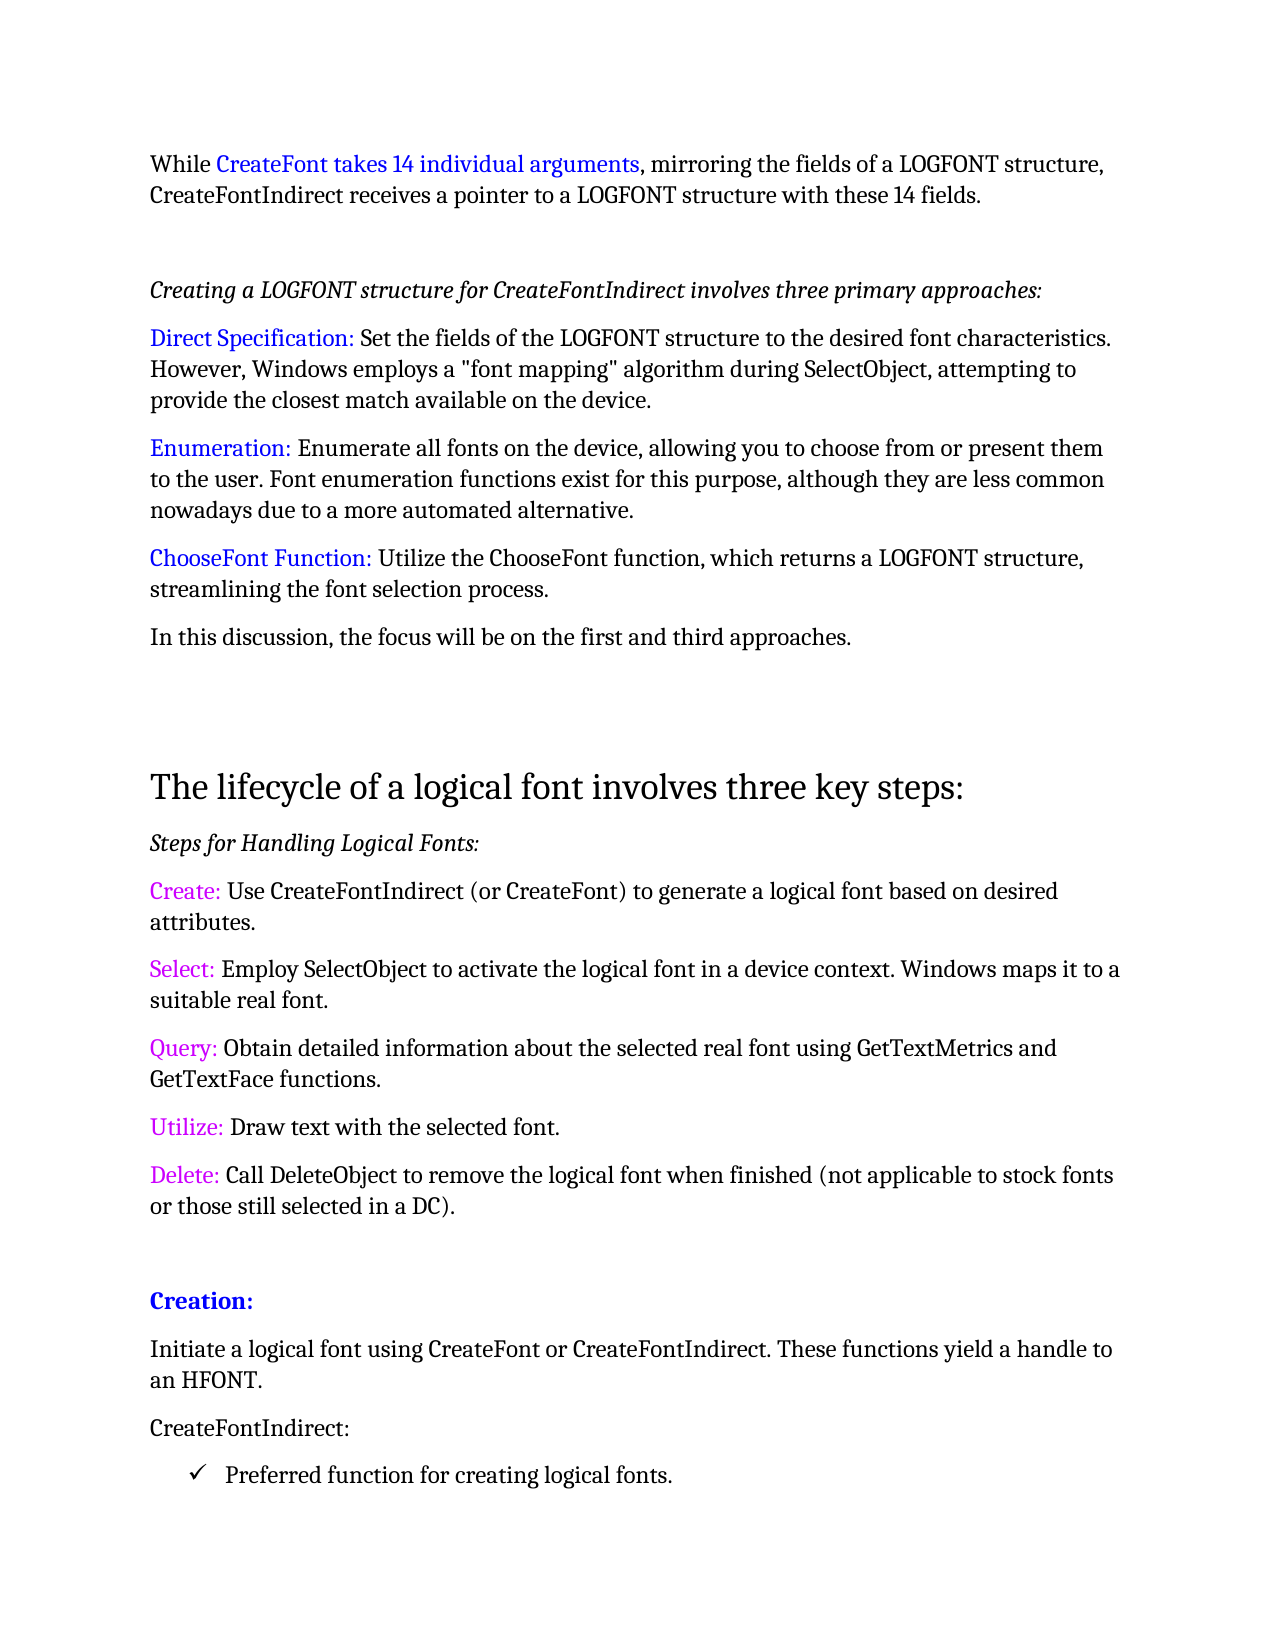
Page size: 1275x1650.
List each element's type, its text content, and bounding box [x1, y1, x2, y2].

text In this discussion, the focus will be on the first and third approaches. [150, 622, 1125, 651]
text CreateFontIndirect: [150, 1413, 1125, 1442]
text Select: Employ SelectObject to activate the logical font in a device context. Windows maps it to a suitable real font. [150, 955, 1125, 1015]
text Delete: Call DeleteObject to remove the logical font when finished (not applicable to stock fonts or those still selected in a DC). [150, 1161, 1125, 1220]
text The lifecycle of a logical font involves three key steps: [150, 766, 1125, 809]
text Create: Use CreateFontIndirect (or CreateFont) to generate a logical font based on desired attributes. [150, 877, 1125, 936]
text Direct Specification: Set the fields of the LOGFONT structure to the desired font characteristics. However, Windows employs a "font mapping" algorithm during SelectObject, attempting to provide the closest match available on the device. [150, 324, 1125, 415]
text Utilize: Draw text with the selected font. [150, 1113, 1125, 1142]
text Initiate a logical font using CreateFont or CreateFontIndirect. These functions yield a handle to an HFONT. [150, 1335, 1125, 1394]
text Creation: [150, 1287, 1125, 1316]
text Steps for Handling Logical Fonts: [150, 829, 1125, 858]
text ChooseFont Function: Utilize the ChooseFont function, which returns a LOGFONT structure, streamlining the font selection process. [150, 544, 1125, 603]
text Creating a LOGFONT structure for CreateFontIndirect involves three primary approaches: [150, 276, 1125, 305]
text Query: Obtain detailed information about the selected real font using GetTextMetrics and GetTextFace functions. [150, 1034, 1125, 1094]
text While CreateFont takes 14 individual arguments, mirroring the fields of a LOGFONT structure, CreateFontIndirect receives a pointer to a LOGFONT structure with these 14 fields. [150, 150, 1125, 210]
text Enumeration: Enumerate all fonts on the device, allowing you to choose from or present them to the user. Font enumeration functions exist for this purpose, although they are less common nowadays due to a more automated alternative. [150, 434, 1125, 525]
list Preferred function for creating logical fonts. [187, 1461, 1125, 1490]
